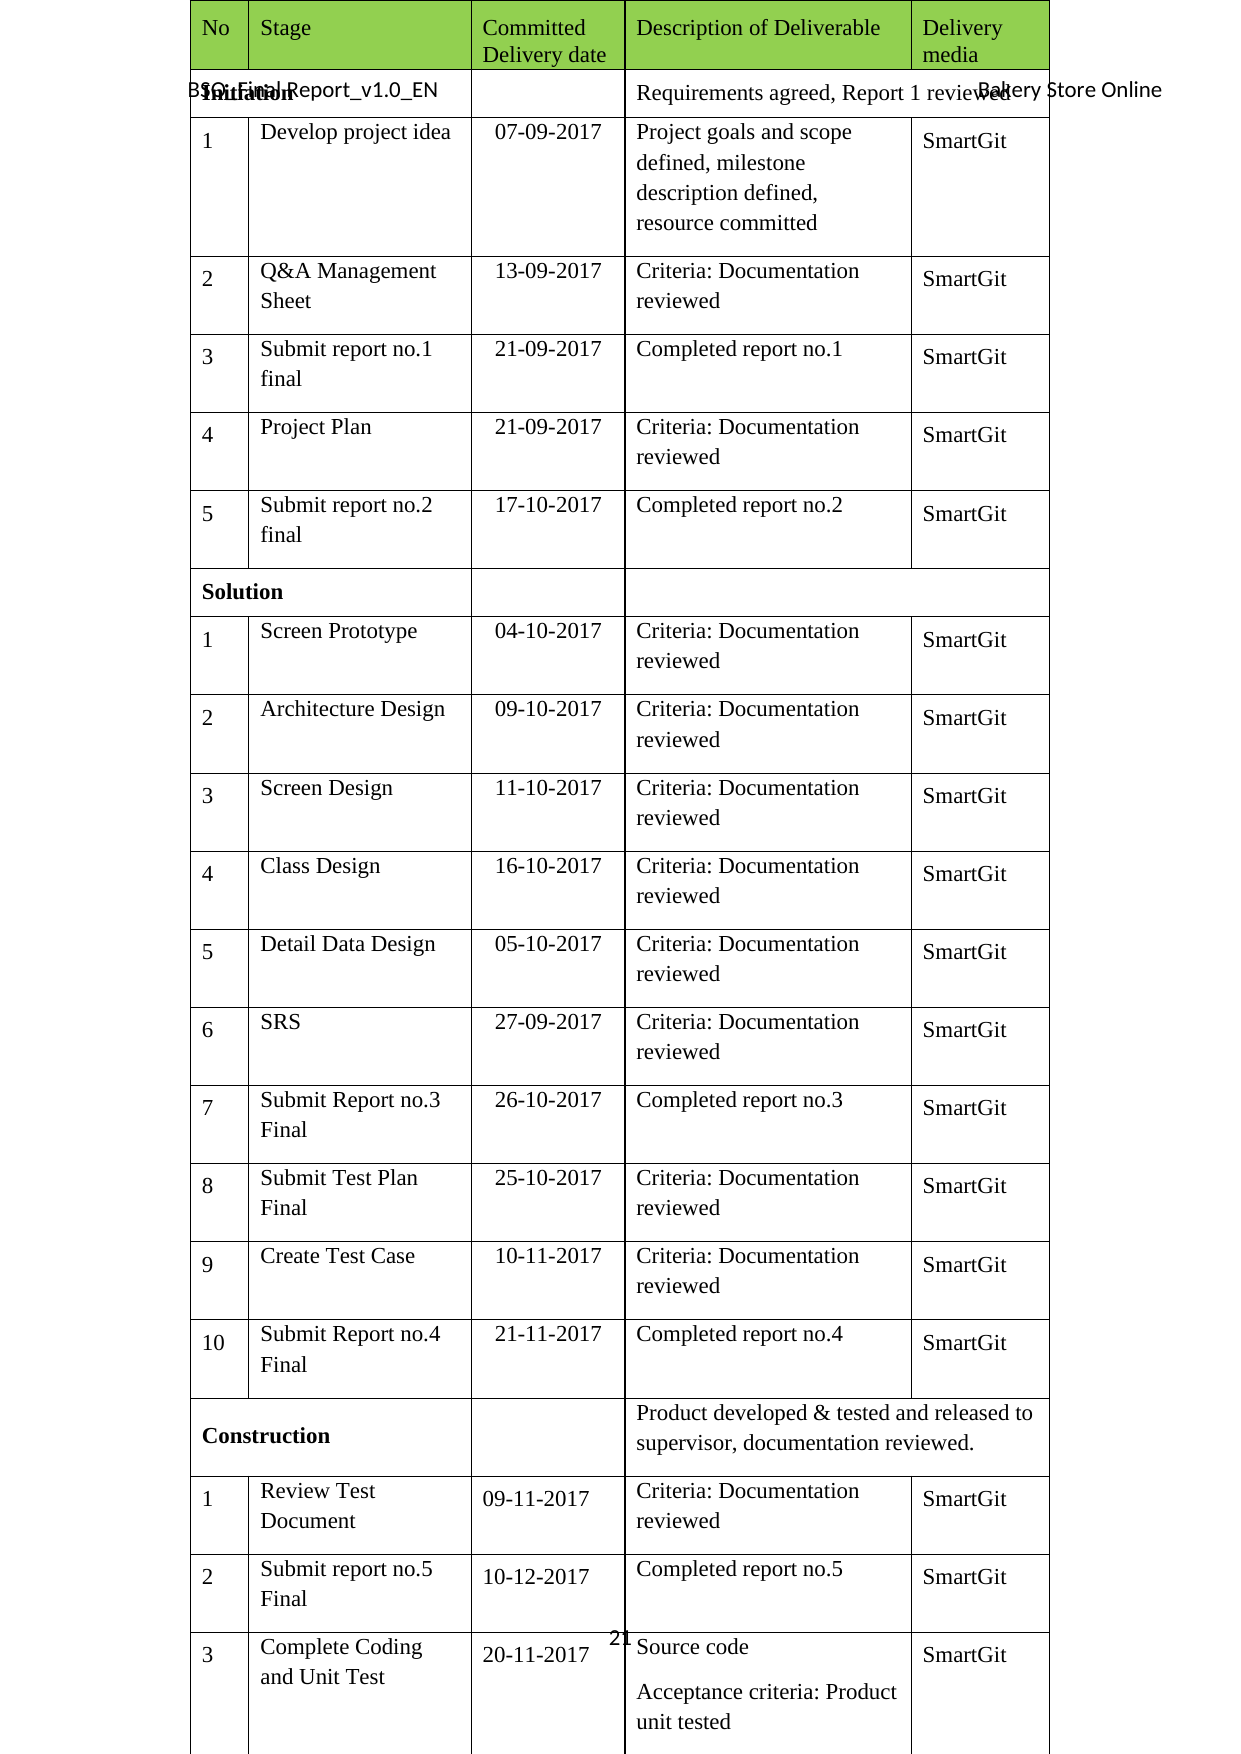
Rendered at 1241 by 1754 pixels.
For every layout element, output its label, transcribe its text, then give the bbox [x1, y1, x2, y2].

table_cell Criteria: Documentation reviewed [626, 1164, 911, 1241]
table_cell Submit Test Plan Final [249, 1164, 471, 1241]
table_cell Solution [191, 569, 471, 616]
table_cell SmartGit [912, 774, 1049, 851]
table_cell 6 [191, 1008, 248, 1085]
table_cell 09-11-2017 [472, 1477, 624, 1554]
table_cell 25-10-2017 [472, 1164, 624, 1241]
table_cell Requirements agreed, Report 1 reviewed [626, 70, 1049, 117]
table_cell Criteria: Documentation reviewed [626, 413, 911, 490]
table_cell Criteria: Documentation reviewed [626, 1242, 911, 1319]
table_cell Completed report no.2 [626, 491, 911, 568]
table_cell Criteria: Documentation reviewed [626, 257, 911, 334]
table_cell Criteria: Documentation reviewed [626, 930, 911, 1007]
table_cell SmartGit [912, 1477, 1049, 1554]
table_cell Develop project idea [249, 118, 471, 256]
table_cell 17-10-2017 [472, 491, 624, 568]
table_cell SRS [249, 1008, 471, 1085]
table_cell SmartGit [912, 1086, 1049, 1163]
table_cell 9 [191, 1242, 248, 1319]
table_cell Project goals and scope defined, milestone description defined, resource committed [626, 118, 911, 256]
table_cell SmartGit [912, 1164, 1049, 1241]
table_cell Architecture Design [249, 695, 471, 772]
table_cell Complete Coding and Unit Test [249, 1633, 471, 1754]
table_cell Criteria: Documentation reviewed [626, 774, 911, 851]
table_cell 16-10-2017 [472, 852, 624, 929]
table_cell SmartGit [912, 1320, 1049, 1397]
table_cell [472, 70, 624, 117]
table_cell Completed report no.3 [626, 1086, 911, 1163]
table_cell Construction [191, 1399, 471, 1476]
table_cell 11-10-2017 [472, 774, 624, 851]
table_cell 05-10-2017 [472, 930, 624, 1007]
table_header Stage [249, 1, 471, 69]
table_header No [191, 1, 248, 69]
table_cell Screen Prototype [249, 617, 471, 694]
table_cell 26-10-2017 [472, 1086, 624, 1163]
table_cell Create Test Case [249, 1242, 471, 1319]
table_header Committed Delivery date [472, 1, 624, 69]
table_cell 10-11-2017 [472, 1242, 624, 1319]
table_cell Completed report no.4 [626, 1320, 911, 1397]
table_cell [472, 569, 624, 616]
table_cell 07-09-2017 [472, 118, 624, 256]
table_cell Class Design [249, 852, 471, 929]
table_cell Criteria: Documentation reviewed [626, 617, 911, 694]
table_cell Detail Data Design [249, 930, 471, 1007]
table_cell Criteria: Documentation reviewed [626, 1008, 911, 1085]
table_cell 2 [191, 257, 248, 334]
table_cell SmartGit [912, 118, 1049, 256]
table_cell SmartGit [912, 1555, 1049, 1632]
table_cell Initiation [191, 70, 471, 117]
table_cell 20-11-2017 [472, 1633, 624, 1754]
table_cell 5 [191, 930, 248, 1007]
table_cell 04-10-2017 [472, 617, 624, 694]
table_cell SmartGit [912, 617, 1049, 694]
table_cell Product developed & tested and released to supervisor, documentation reviewed. [626, 1399, 1049, 1476]
table_cell 4 [191, 852, 248, 929]
table_cell 1 [191, 1477, 248, 1554]
table_cell SmartGit [912, 695, 1049, 772]
table_cell Review Test Document [249, 1477, 471, 1554]
table_cell Project Plan [249, 413, 471, 490]
table_cell Submit report no.5 Final [249, 1555, 471, 1632]
table_cell Completed report no.1 [626, 335, 911, 412]
table_cell Submit Report no.3 Final [249, 1086, 471, 1163]
table_cell 4 [191, 413, 248, 490]
table_cell SmartGit [912, 335, 1049, 412]
table_cell 2 [191, 695, 248, 772]
table_cell Q&A Management Sheet [249, 257, 471, 334]
table_cell Submit report no.2 final [249, 491, 471, 568]
table_cell 09-10-2017 [472, 695, 624, 772]
table_cell 21-09-2017 [472, 413, 624, 490]
table_cell SmartGit [912, 930, 1049, 1007]
table_cell 3 [191, 335, 248, 412]
table_cell 2 [191, 1555, 248, 1632]
table_cell 10 [191, 1320, 248, 1397]
table_cell 10-12-2017 [472, 1555, 624, 1632]
table_cell 21-11-2017 [472, 1320, 624, 1397]
table_cell Criteria: Documentation reviewed [626, 1477, 911, 1554]
table_cell [626, 569, 1049, 616]
table_cell 13-09-2017 [472, 257, 624, 334]
table_cell 8 [191, 1164, 248, 1241]
table_cell 3 [191, 1633, 248, 1754]
table_cell 3 [191, 774, 248, 851]
table_cell 5 [191, 491, 248, 568]
table_cell SmartGit [912, 413, 1049, 490]
table_cell 7 [191, 1086, 248, 1163]
table_cell 1 [191, 617, 248, 694]
table_cell Screen Design [249, 774, 471, 851]
table_cell SmartGit [912, 1633, 1049, 1754]
table_cell 21-09-2017 [472, 335, 624, 412]
table_cell Submit report no.1 final [249, 335, 471, 412]
table_cell 1 [191, 118, 248, 256]
table_cell Criteria: Documentation reviewed [626, 695, 911, 772]
table_header Delivery media [912, 1, 1049, 69]
table_cell 27-09-2017 [472, 1008, 624, 1085]
table_cell SmartGit [912, 491, 1049, 568]
table_cell SmartGit [912, 1242, 1049, 1319]
table_cell Criteria: Documentation reviewed [626, 852, 911, 929]
table_cell SmartGit [912, 852, 1049, 929]
table_header Description of Deliverable [626, 1, 911, 69]
table_cell Submit Report no.4 Final [249, 1320, 471, 1397]
table_cell SmartGit [912, 257, 1049, 334]
table_cell [472, 1399, 624, 1476]
table_cell Source code Acceptance criteria: Product unit tested [626, 1633, 911, 1754]
table_cell SmartGit [912, 1008, 1049, 1085]
table_cell Completed report no.5 [626, 1555, 911, 1632]
